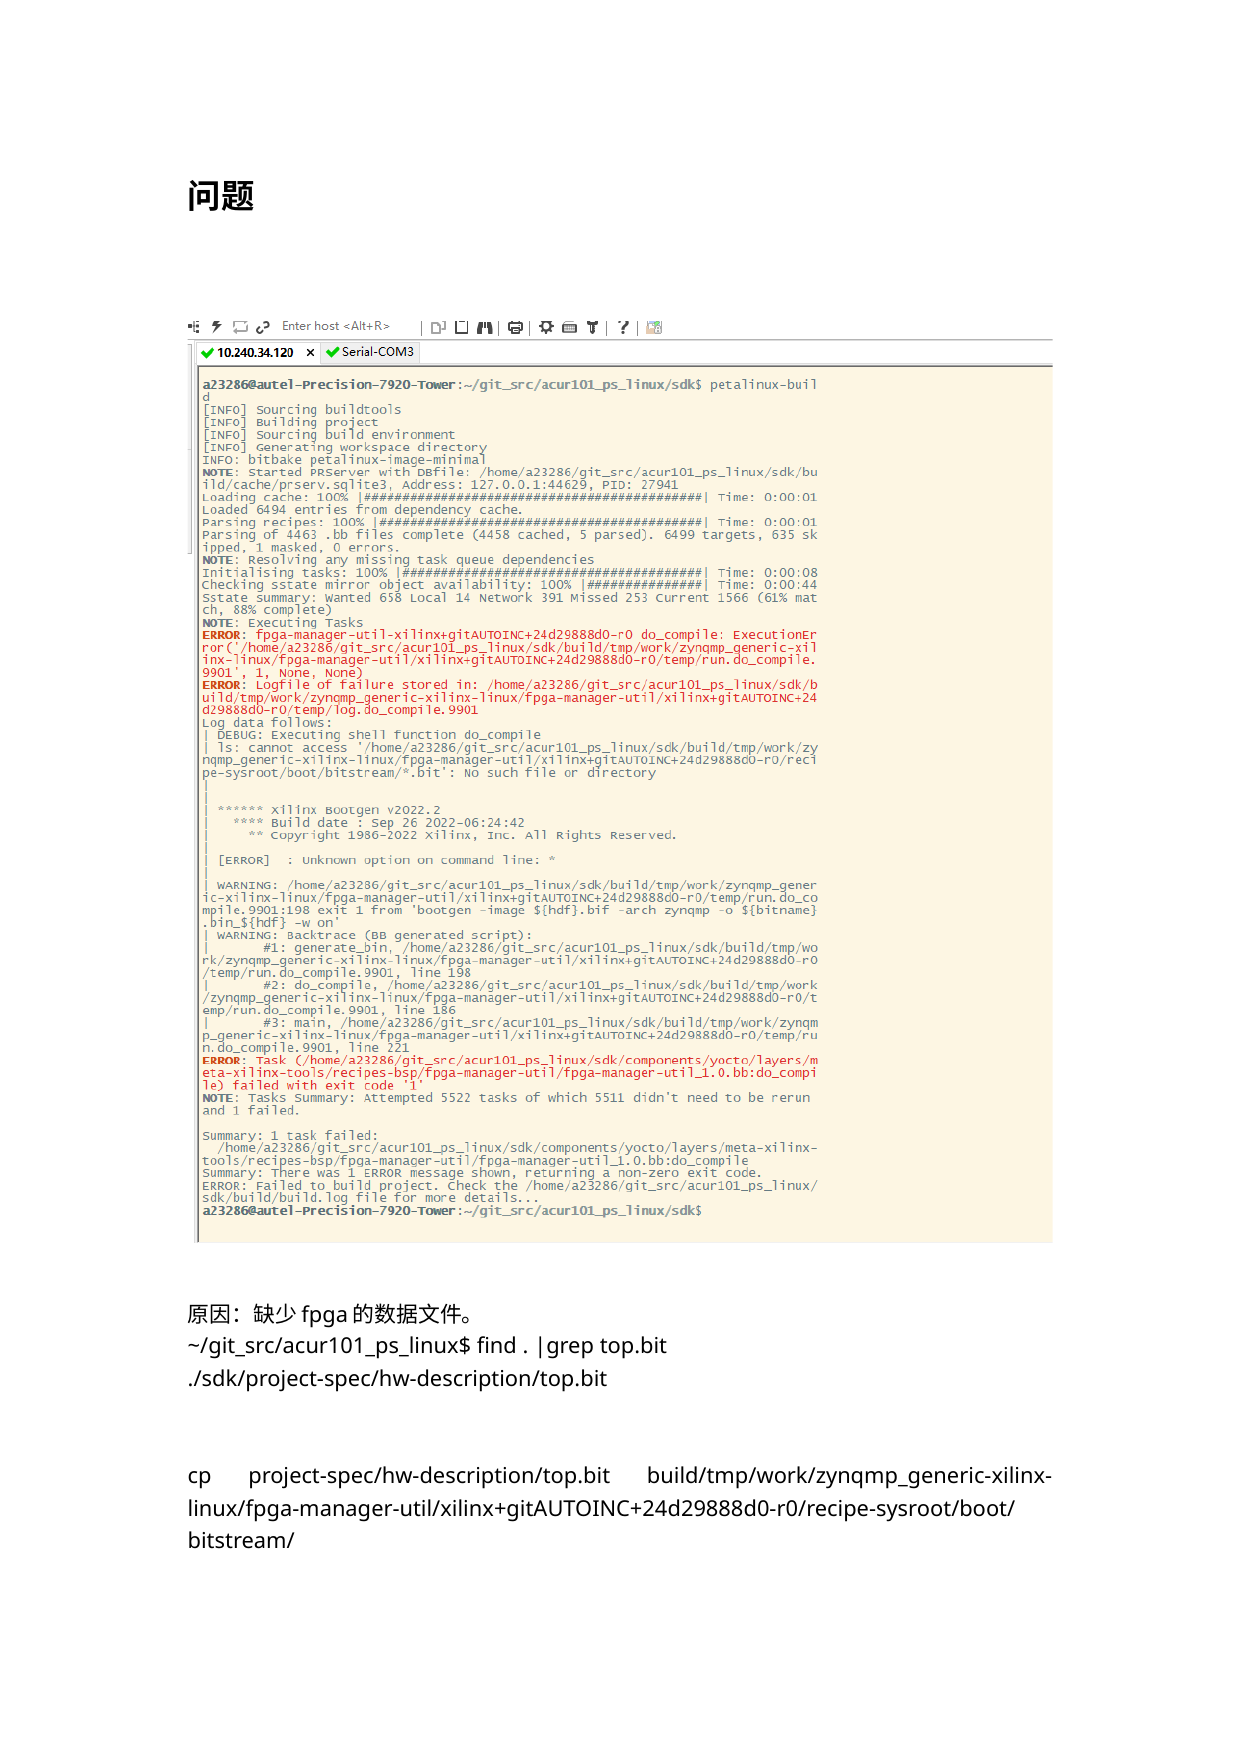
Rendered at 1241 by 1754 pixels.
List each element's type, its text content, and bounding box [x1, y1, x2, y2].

text 原因：缺少fpga的数据文件。 [187, 1297, 1053, 1329]
text ./sdk/project-spec/hw-description/top.bit [187, 1362, 1053, 1394]
text ~/git_src/acur101_ps_linux$ find . |grep top.bit [187, 1329, 1053, 1362]
subtitle 问题 [187, 162, 1053, 227]
picture [187, 321, 1053, 1243]
text cp project-spec/hw-description/top.bit build/tmp/work/zynqmp_generic-xilinx-linux/fpga-manager-util/xilinx+gitAUTOINC+24d29888d0-r0/recipe-sysroot/boot/bitstream/ [187, 1459, 1053, 1557]
